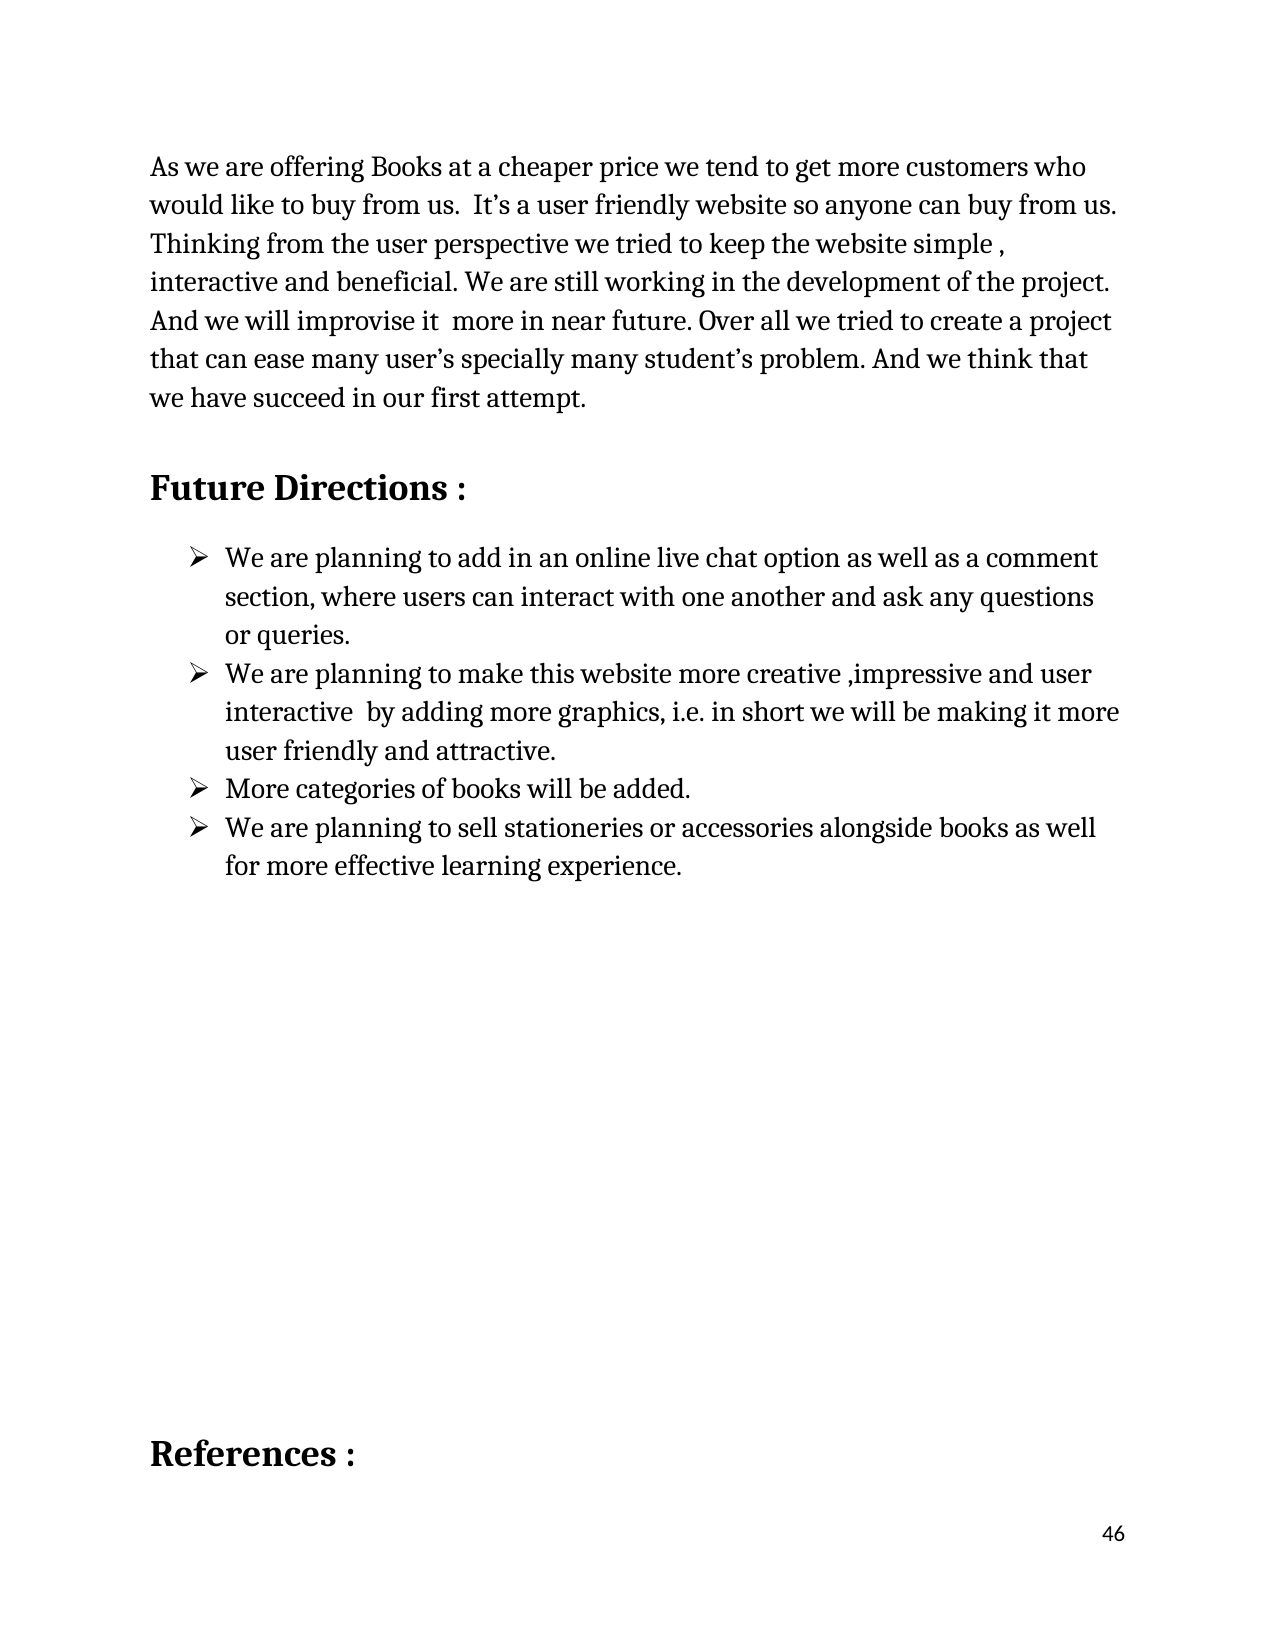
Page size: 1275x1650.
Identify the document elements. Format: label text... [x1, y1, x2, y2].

text Future Directions : [150, 467, 1125, 510]
list We are planning to sell stationeries or accessories alongside books as well for more effective learning experience. [187, 811, 1125, 883]
text As we are offering Books at a cheaper price we tend to get more customers who would like to buy from us. It’s a user friendly website so anyone can buy from us. Thinking from the user perspective we tried to keep the website simple , interactive and beneficial. We are still working in the development of the project. And we will improvise it more in near future. Over all we tried to create a project that can ease many user’s specially many student’s problem. And we think that we have succeed in our first attempt. [150, 150, 1125, 415]
list We are planning to make this website more creative ,impressive and user interactive by adding more graphics, i.e. in short we will be making it more user friendly and attractive. [187, 657, 1125, 767]
text References : [150, 1432, 1125, 1475]
list More categories of books will be added. [187, 772, 1125, 806]
list We are planning to add in an online live chat option as well as a comment section, where users can interact with one another and ask any questions or queries. [187, 541, 1125, 652]
